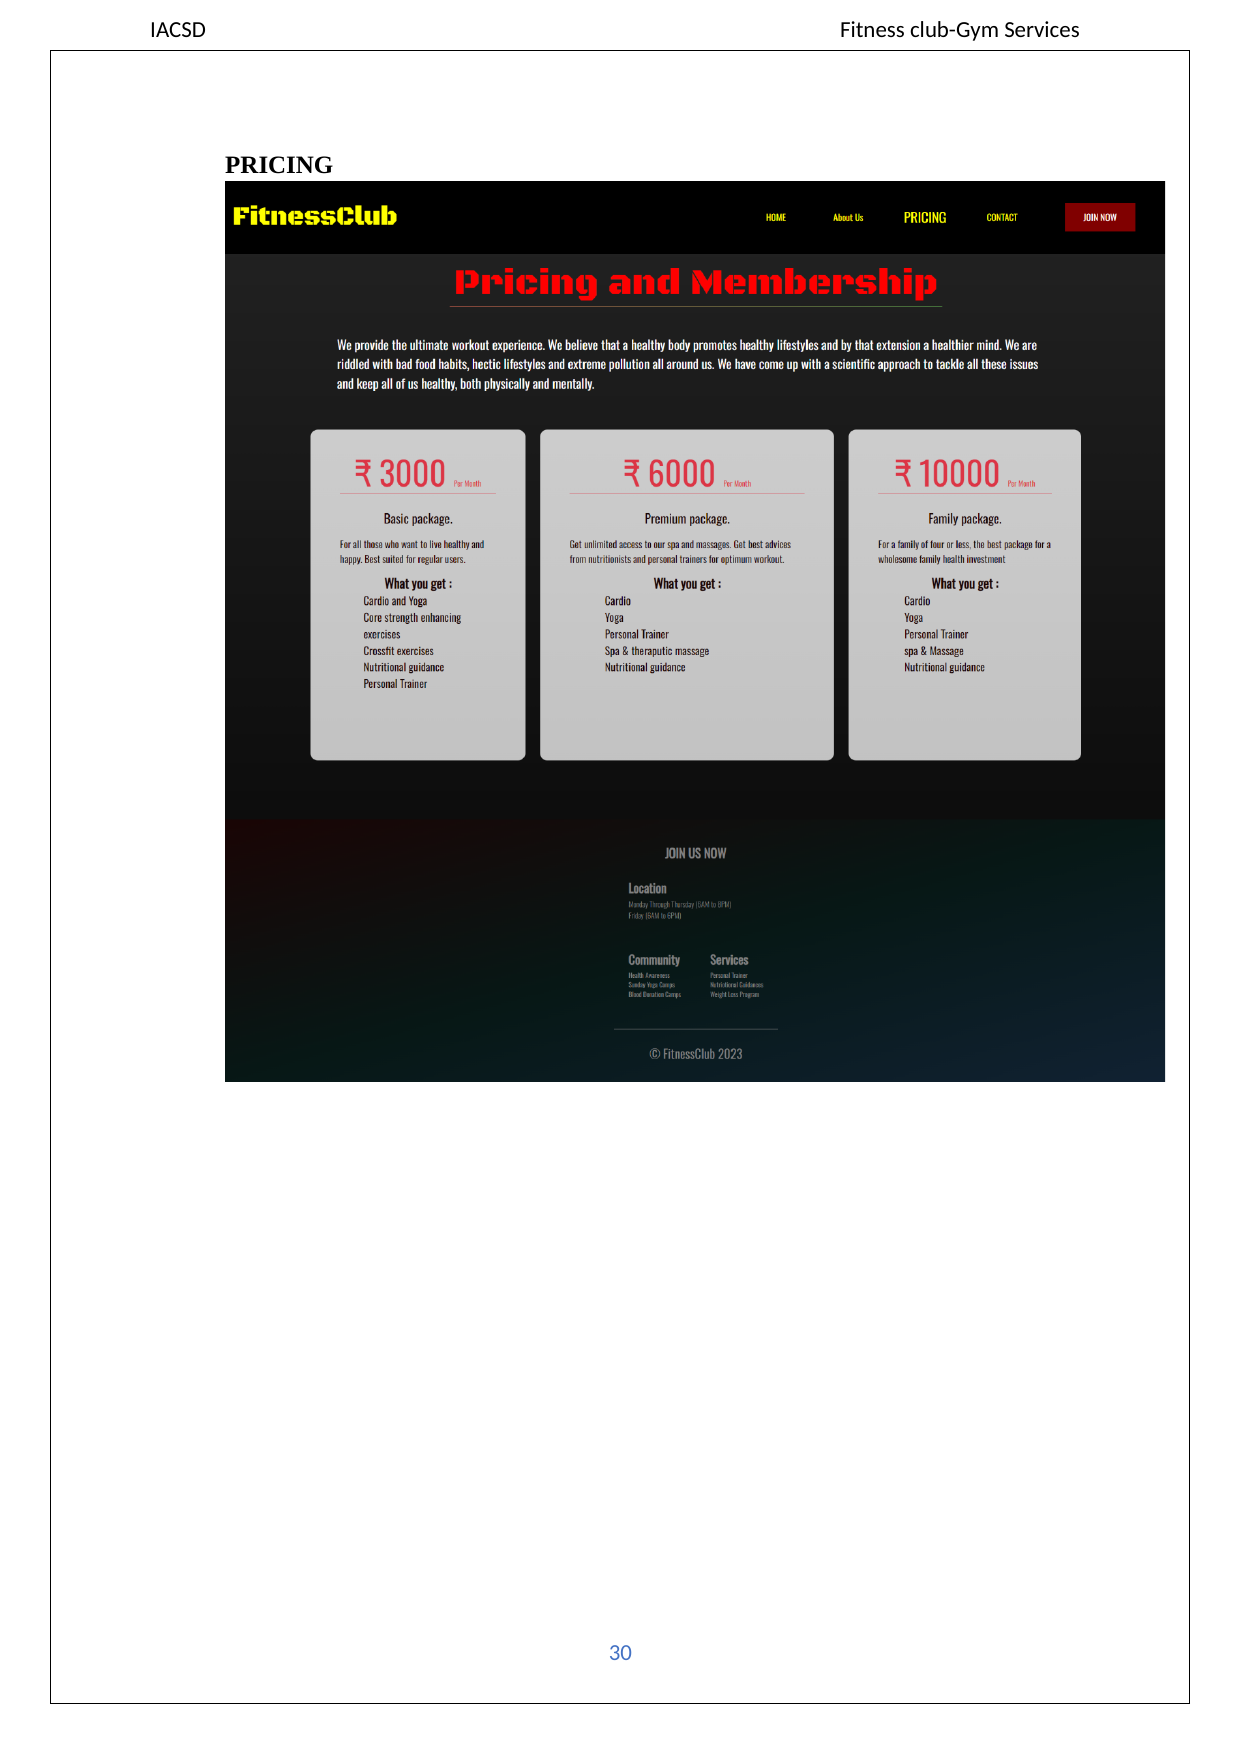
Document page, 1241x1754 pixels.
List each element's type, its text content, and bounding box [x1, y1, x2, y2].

text PRICING [225, 150, 1092, 179]
picture [225, 181, 1166, 1082]
